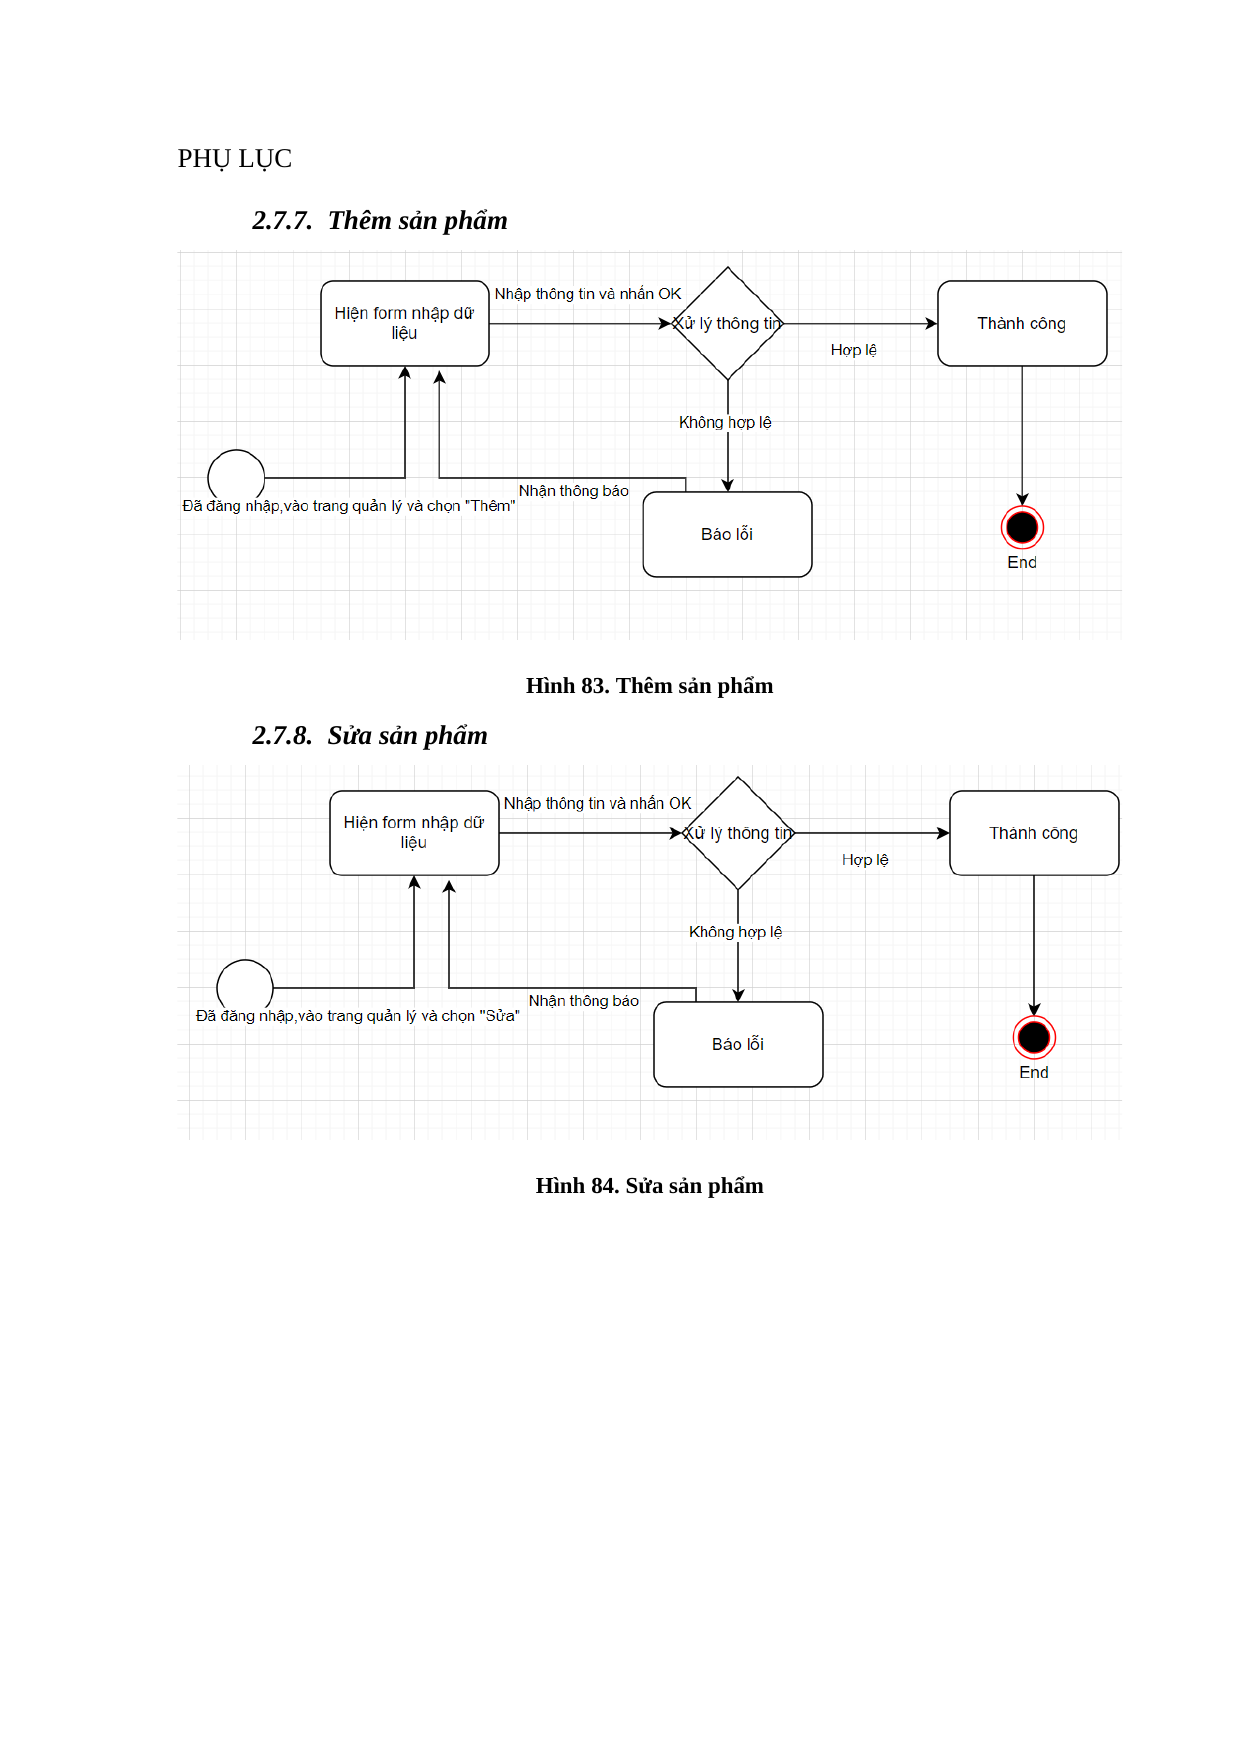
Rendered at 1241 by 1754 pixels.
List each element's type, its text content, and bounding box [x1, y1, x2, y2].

subtitle Thêm sản phẩm [252, 204, 1122, 235]
picture [177, 250, 1123, 640]
picture [177, 765, 1123, 1140]
subtitle Sửa sản phẩm [252, 719, 1122, 750]
text Hình 94. Thêm sản phẩm [177, 672, 1122, 698]
text Hình 95. Sửa sản phẩm [177, 1172, 1122, 1198]
